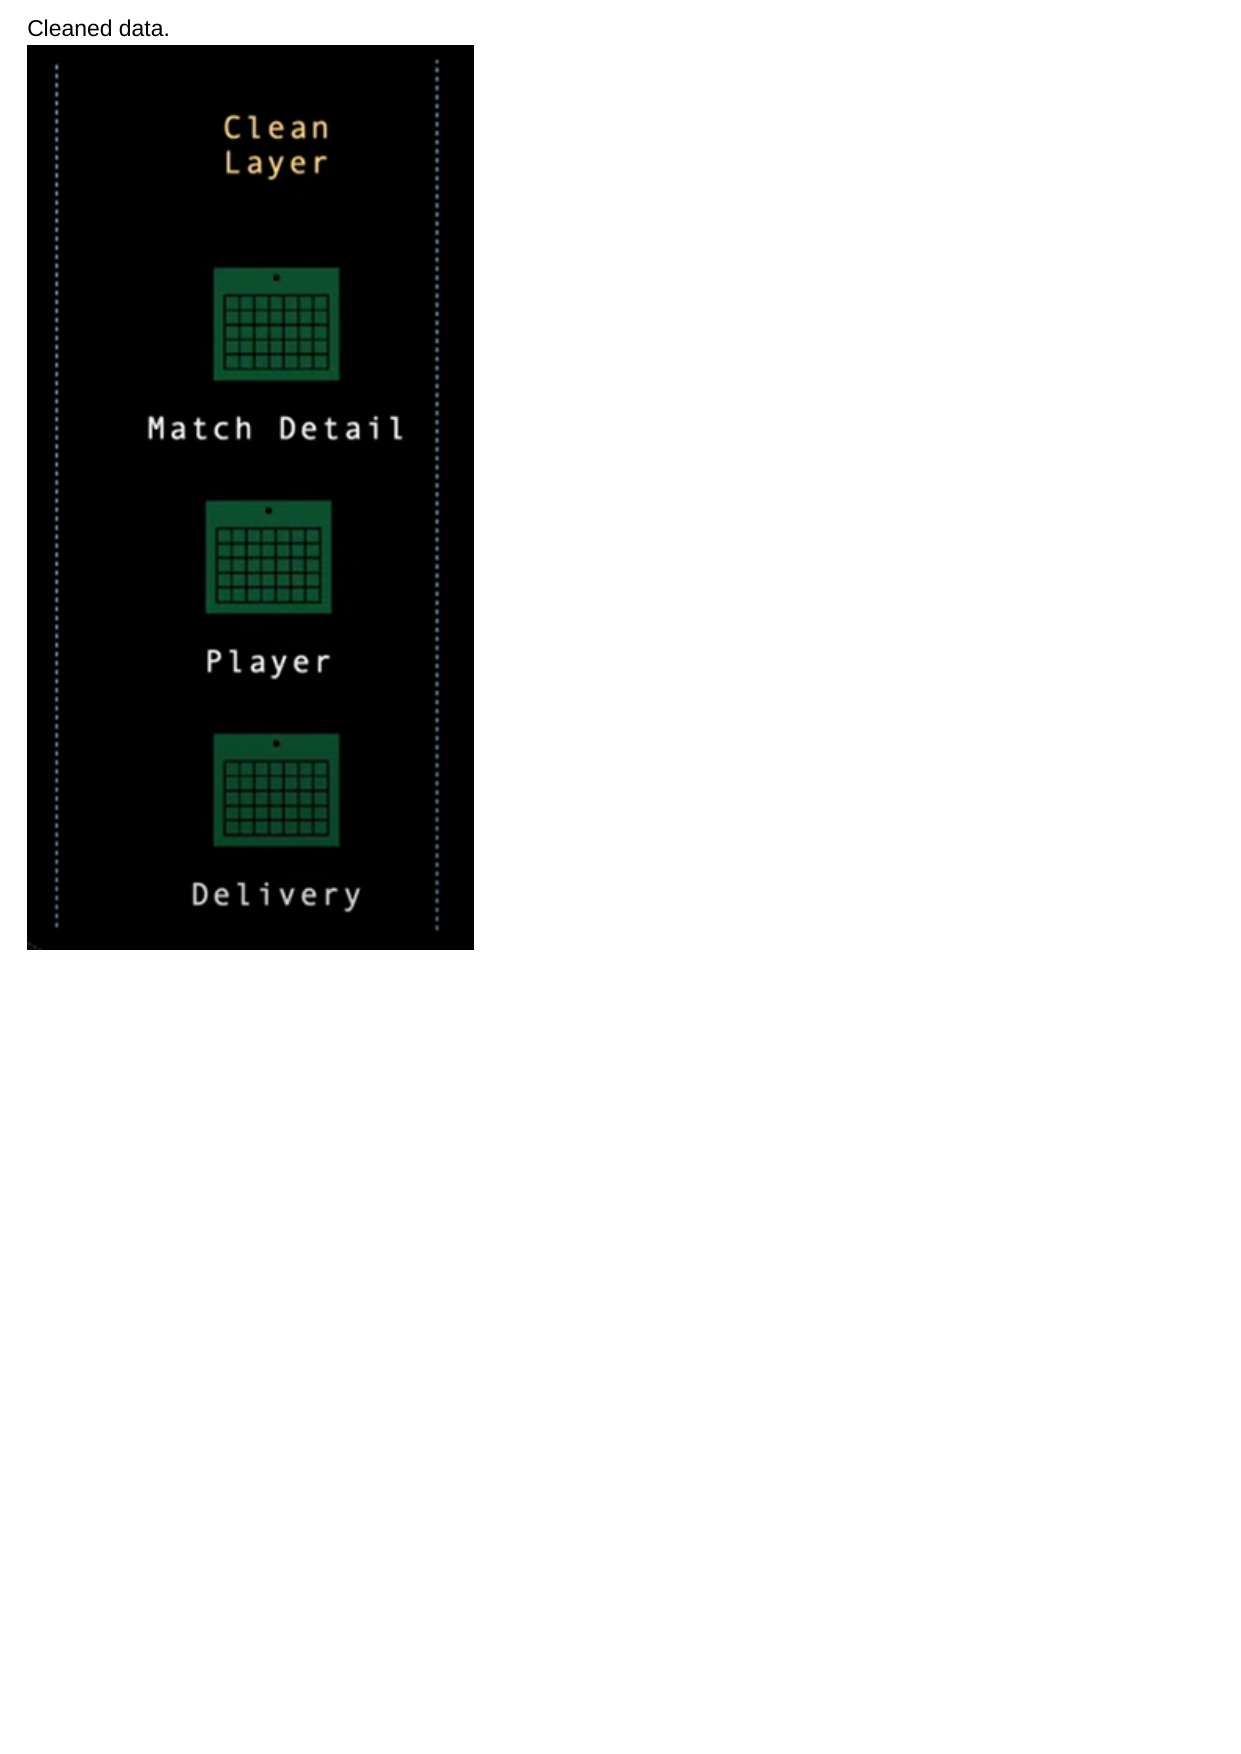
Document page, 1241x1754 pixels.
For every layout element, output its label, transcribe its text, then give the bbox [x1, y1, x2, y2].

picture [27, 45, 474, 950]
